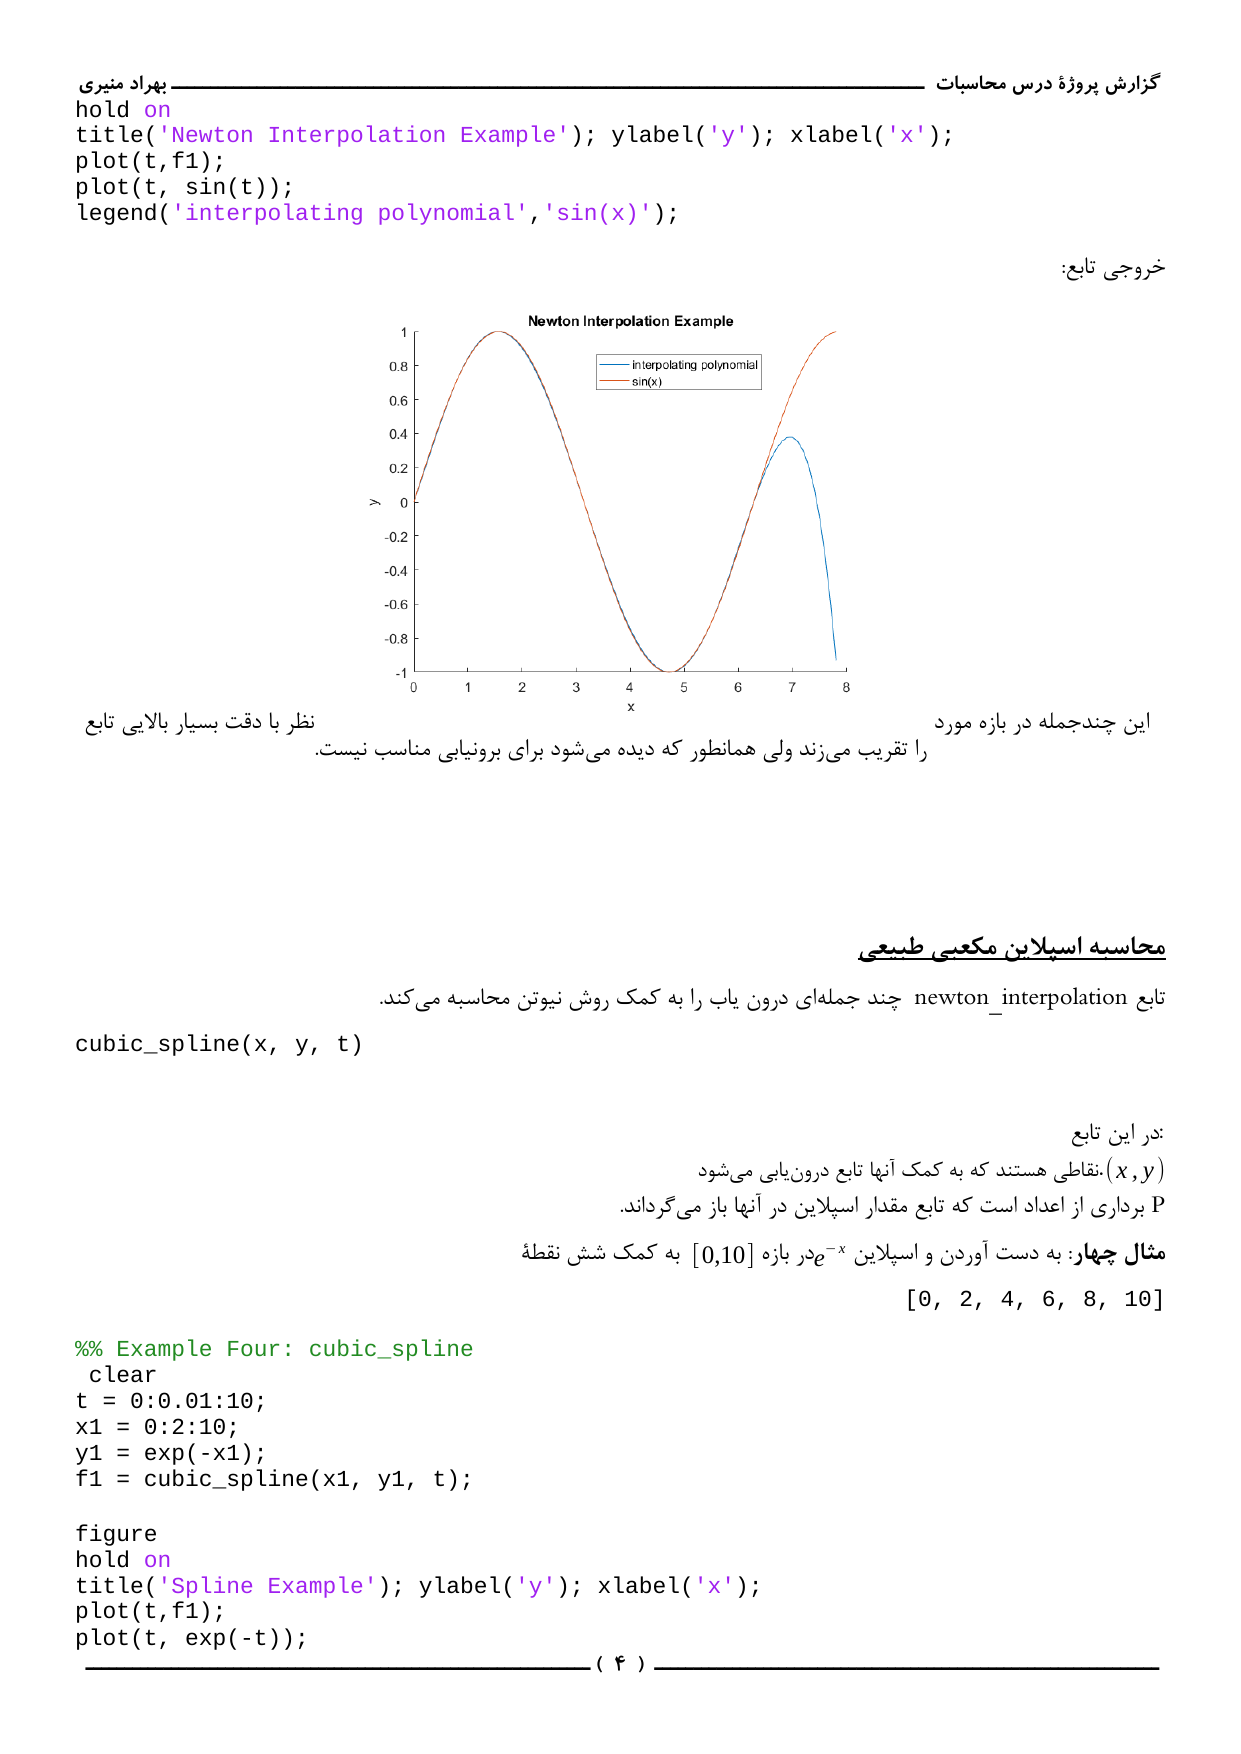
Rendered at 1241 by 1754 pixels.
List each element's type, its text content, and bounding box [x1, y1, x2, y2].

text plot(t, exp(-t)); [75, 1626, 1165, 1652]
text خروجی تابع: [75, 256, 1165, 283]
text t = 0:0.01:10; [75, 1389, 1165, 1415]
text y1 = exp(-x1); [75, 1441, 1165, 1467]
text legend('interpolating polynomial','sin(x)'); [75, 202, 1165, 228]
text نقاطی هستند که به کمک آنها تابع درون‌یابی می‌شود. [75, 1151, 1165, 1188]
text plot(t,f1); [75, 1600, 1165, 1626]
text hold on [75, 1548, 1165, 1574]
text [0, 2, 4, 6, 8, 10] [75, 1288, 1165, 1314]
text figure [75, 1522, 1165, 1548]
text plot(t, sin(t)); [75, 176, 1165, 202]
text این چندجمله در بازه مورد نظر با دقت بسیار بالایی تابع را تقریب می‌زند ولی همانطور که دیده می‌شود برای برونیابی مناسب نیست. [75, 711, 1165, 765]
text x1 = 0:2:10; [75, 1415, 1165, 1441]
picture [341, 300, 899, 718]
text plot(t,f1); [75, 150, 1165, 176]
text %% Example Four: cubic_spline [75, 1337, 1165, 1363]
text cubic_spline(x, y, t) [75, 1033, 1165, 1058]
text title('Newton Interpolation Example'); ylabel('y'); xlabel('x'); [75, 124, 1165, 150]
text محاسبه اسپلاین مکعبی طبیعی [75, 935, 1165, 964]
text مثال چهار: به دست آوردن و اسپلاین در بازه به کمک شش نقطۀ [75, 1240, 1165, 1271]
text hold on [75, 98, 1165, 124]
text clear [75, 1363, 1165, 1389]
text f1 = cubic_spline(x1, y1, t); [75, 1467, 1165, 1493]
text تابع newton_interpolation چند جمله‌ای درون یاب را به کمک روش نیوتن محاسبه می‌کند. [75, 981, 1165, 1016]
text P برداری از اعداد است که تابع مقدار اسپلاین در آنها باز می‌گرداند. [75, 1188, 1165, 1223]
text در این تابع: [75, 1116, 1165, 1151]
text title('Spline Example'); ylabel('y'); xlabel('x'); [75, 1574, 1165, 1600]
